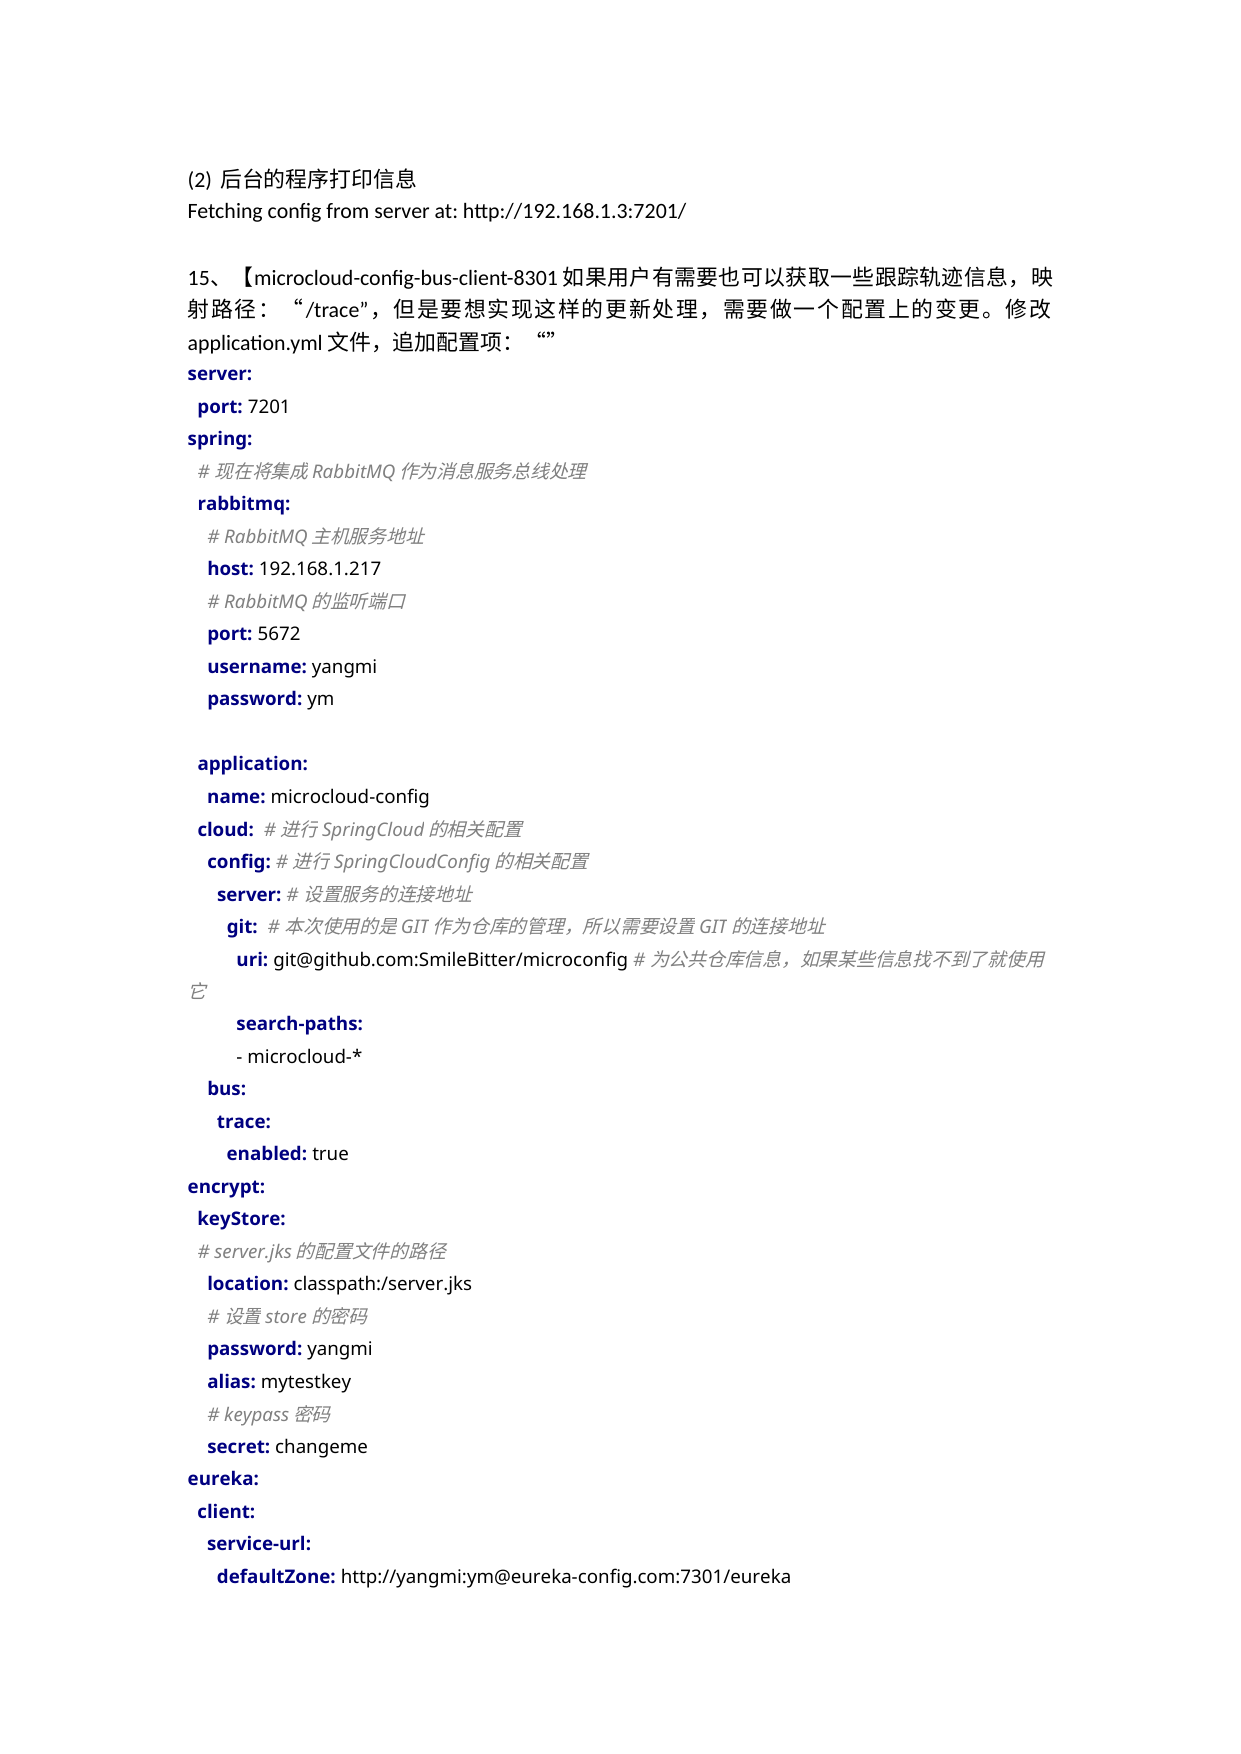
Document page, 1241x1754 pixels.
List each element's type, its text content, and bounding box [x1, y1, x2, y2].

list 后台的程序打印信息 [187, 162, 1053, 194]
list 【microcloud-config-bus-client-8301如果用户有需要也可以获取一些跟踪轨迹信息，映射路径：“/trace”，但是要想实现这样的更新处理，需要做一个配置上的变更。修改application.yml文件，追加配置项：“” [187, 259, 1053, 357]
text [187, 357, 1053, 1592]
list Fetching config from server at: http://192.168.1.3:7201/ [187, 194, 1053, 227]
